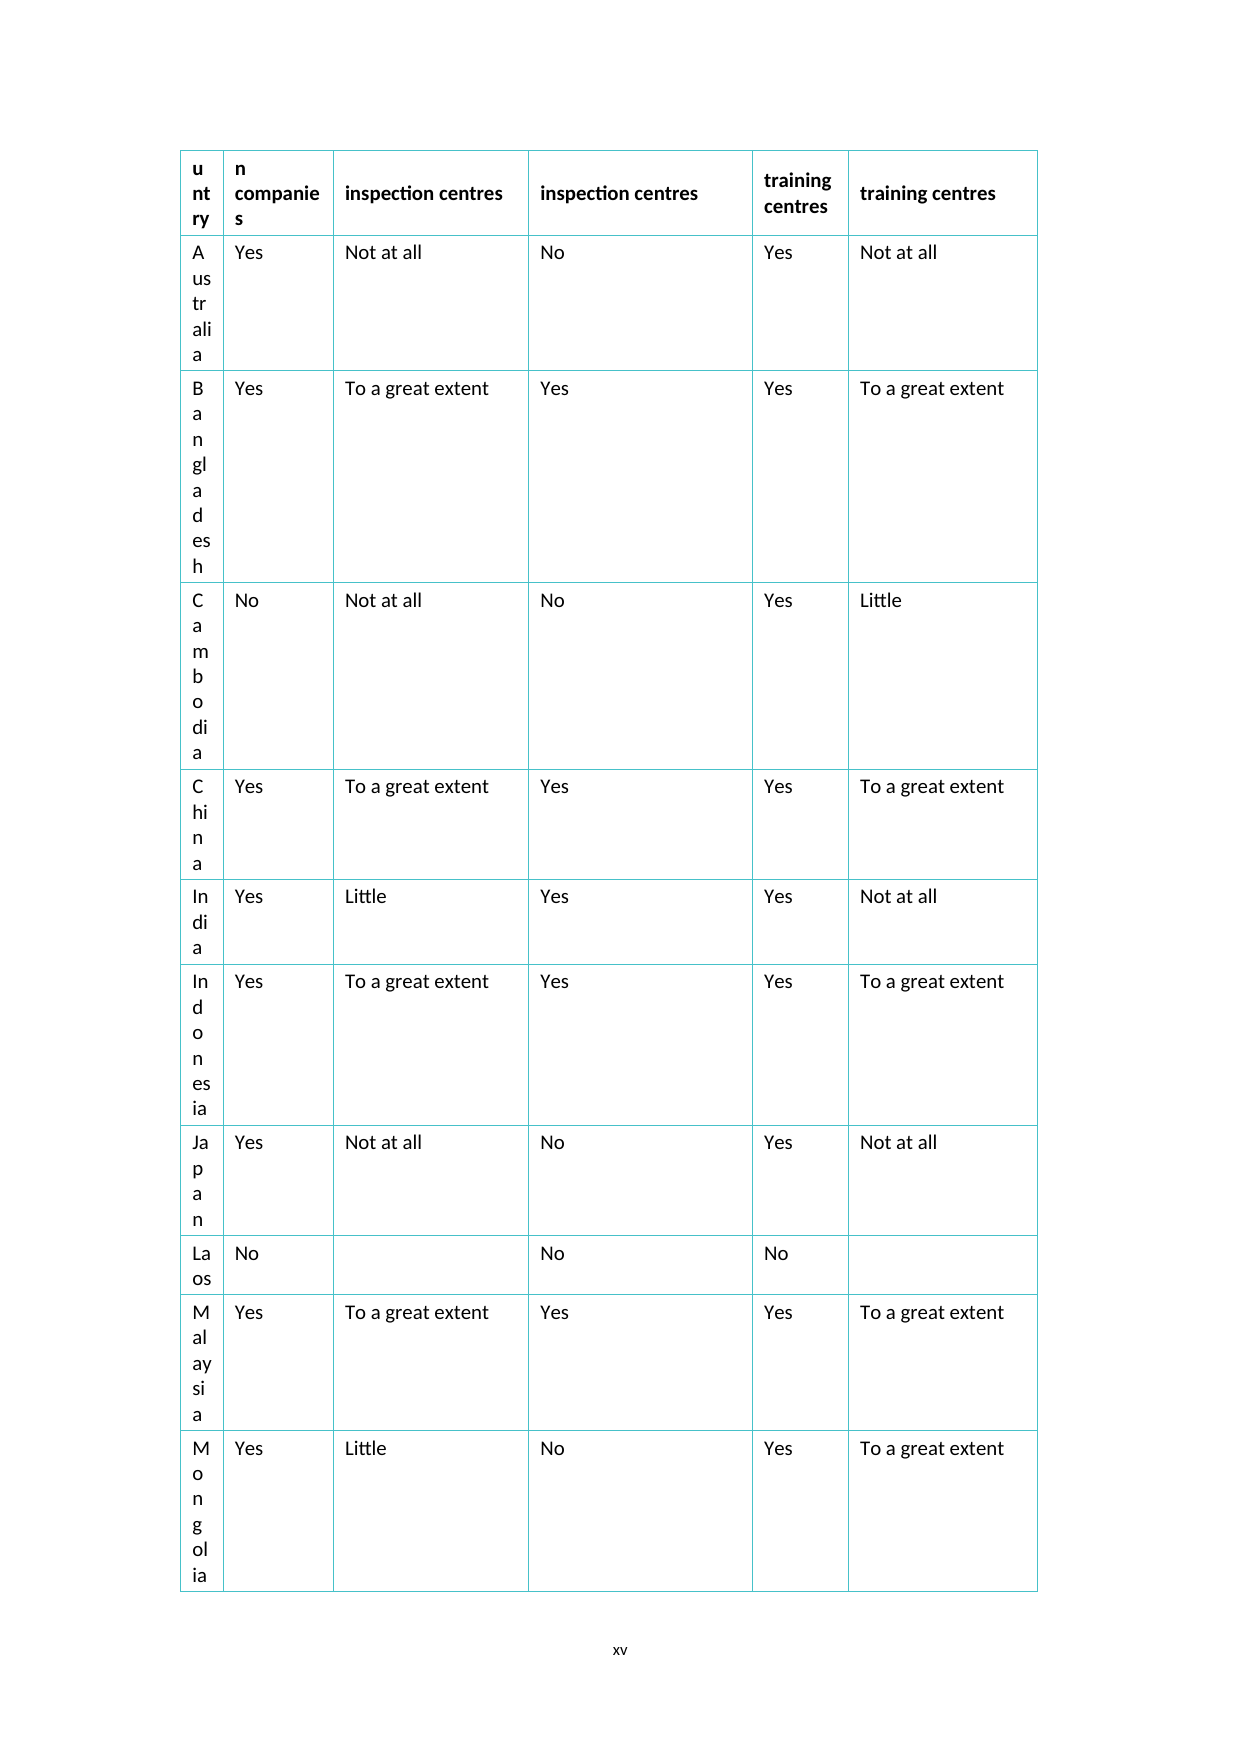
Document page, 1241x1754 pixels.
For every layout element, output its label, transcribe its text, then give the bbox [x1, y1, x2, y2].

table_cell Yes [753, 371, 848, 582]
table_cell Bangladesh [181, 371, 223, 582]
table_cell Not at all [334, 236, 528, 370]
table_cell Yes [753, 1295, 848, 1430]
table_cell [849, 1236, 1037, 1294]
table_cell Yes [753, 583, 848, 769]
table_cell To a great extent [849, 1295, 1037, 1430]
table_cell Yes [529, 770, 752, 879]
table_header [334, 151, 528, 235]
table_cell Not at all [849, 880, 1037, 964]
table_cell To a great extent [849, 965, 1037, 1125]
table_cell No [224, 583, 333, 769]
table_cell To a great extent [334, 965, 528, 1125]
table_cell To a great extent [334, 1295, 528, 1430]
table_cell To a great extent [334, 371, 528, 582]
table_header Country [181, 151, 223, 235]
table_cell No [753, 1236, 848, 1294]
table_cell Not at all [849, 236, 1037, 370]
table_cell Mongolia [181, 1431, 223, 1591]
table_cell Japan [181, 1126, 223, 1235]
table_cell No [529, 1126, 752, 1235]
table_cell Australia [181, 236, 223, 370]
table_cell Yes [753, 770, 848, 879]
table_cell No [529, 1236, 752, 1294]
table_cell No [529, 583, 752, 769]
table_cell Yes [753, 236, 848, 370]
table_cell Yes [224, 965, 333, 1125]
table_cell Little [849, 583, 1037, 769]
table_cell Cambodia [181, 583, 223, 769]
table_cell Yes [224, 1126, 333, 1235]
table_cell India [181, 880, 223, 964]
table_cell Indonesia [181, 965, 223, 1125]
table_cell Little [334, 880, 528, 964]
table_cell Yes [753, 1431, 848, 1591]
table_cell Yes [529, 965, 752, 1125]
table_cell Malaysia [181, 1295, 223, 1430]
table_cell Not at all [334, 1126, 528, 1235]
table_cell No [224, 1236, 333, 1294]
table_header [753, 151, 848, 235]
table_cell Yes [753, 1126, 848, 1235]
table_cell Yes [529, 880, 752, 964]
table_cell Yes [224, 371, 333, 582]
table_cell No [529, 236, 752, 370]
table_cell To a great extent [849, 1431, 1037, 1591]
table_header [224, 151, 333, 235]
table_cell Yes [224, 1295, 333, 1430]
table_cell Yes [529, 1295, 752, 1430]
table_cell Yes [753, 880, 848, 964]
table_cell Yes [224, 770, 333, 879]
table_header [849, 151, 1037, 235]
table_cell Yes [224, 880, 333, 964]
table_cell Yes [224, 1431, 333, 1591]
table_cell Yes [224, 236, 333, 370]
table_cell Little [334, 1431, 528, 1591]
table_cell No [529, 1431, 752, 1591]
table_cell Not at all [849, 1126, 1037, 1235]
table_cell [334, 1236, 528, 1294]
table_cell To a great extent [849, 770, 1037, 879]
table_cell To a great extent [334, 770, 528, 879]
table_cell Yes [529, 371, 752, 582]
table_cell Yes [753, 965, 848, 1125]
table_cell Laos [181, 1236, 223, 1294]
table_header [529, 151, 752, 235]
table_cell To a great extent [849, 371, 1037, 582]
table_cell Not at all [334, 583, 528, 769]
table_cell China [181, 770, 223, 879]
